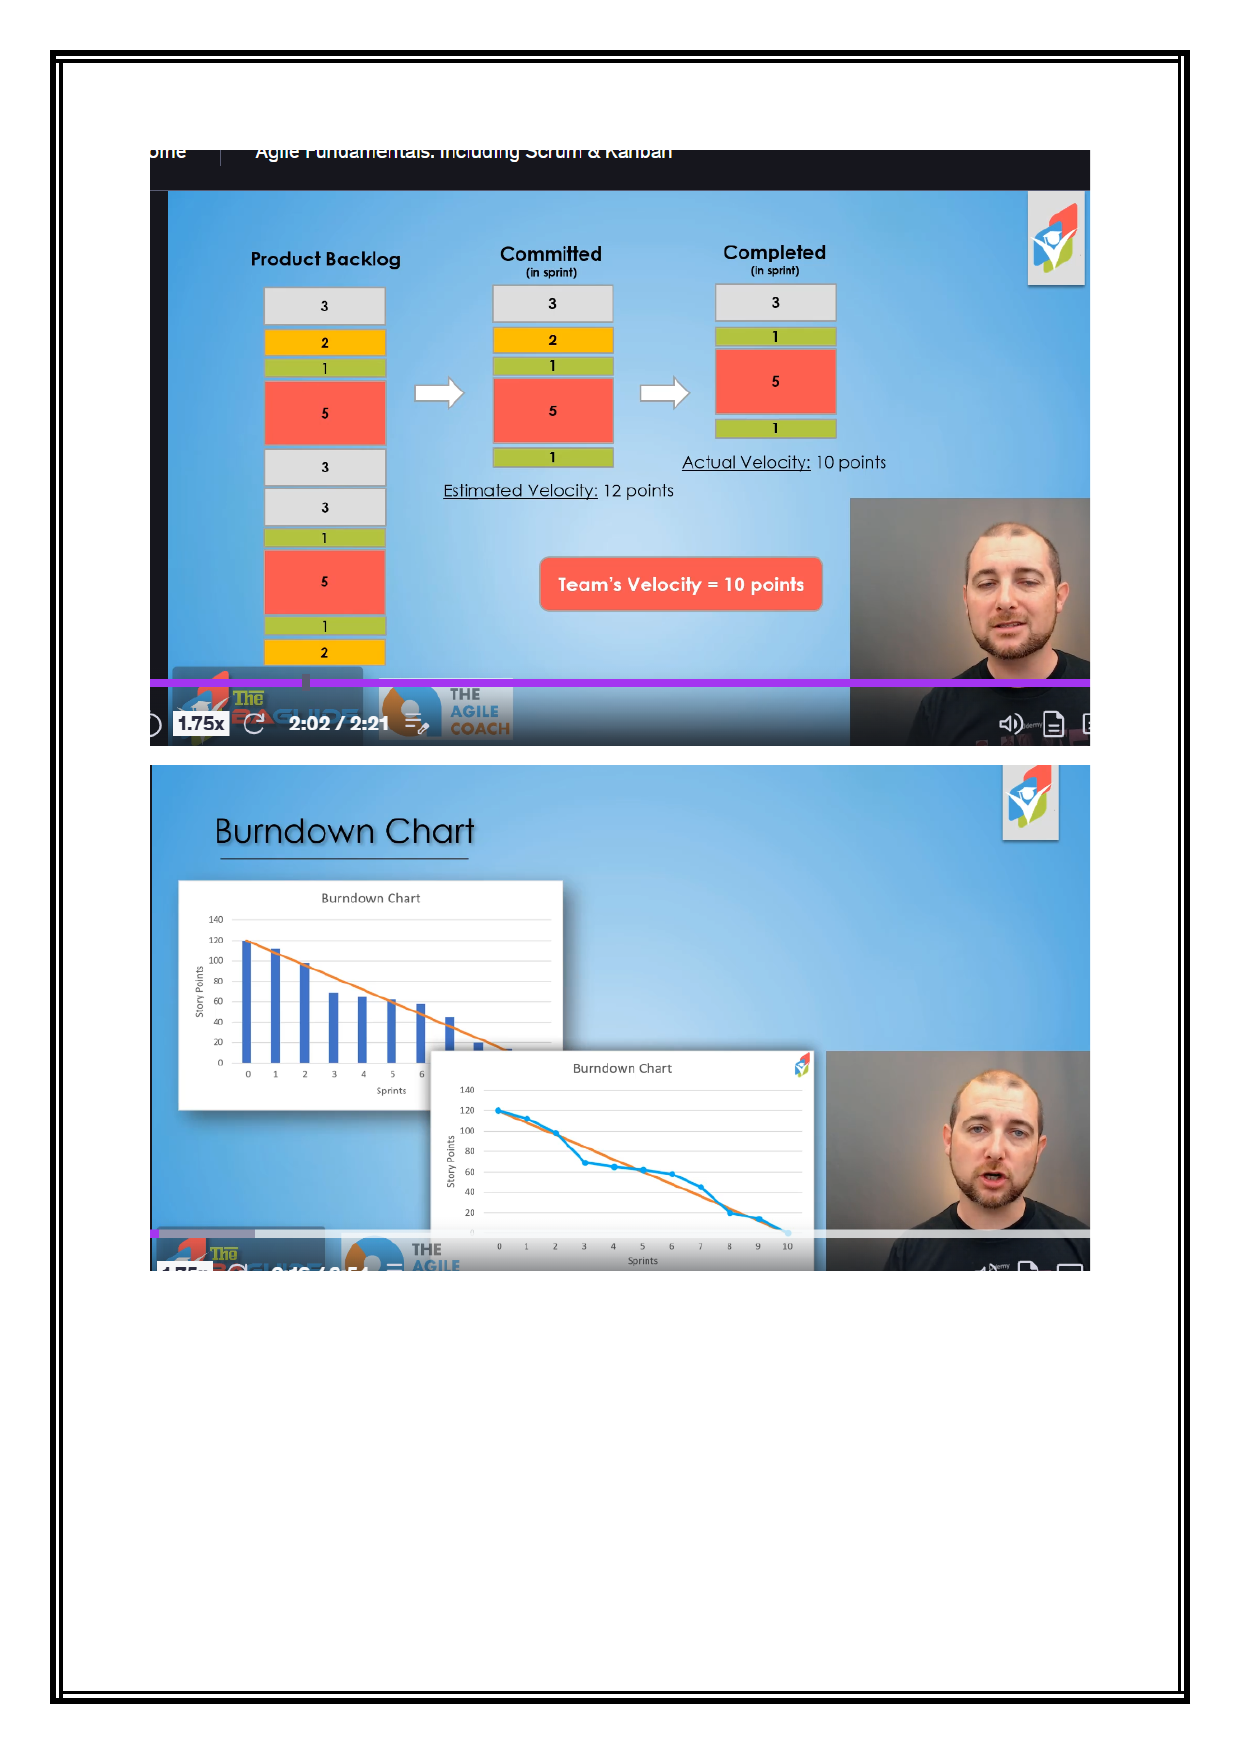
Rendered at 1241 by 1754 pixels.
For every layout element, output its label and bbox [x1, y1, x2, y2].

picture [150, 150, 1091, 746]
picture [150, 765, 1091, 1271]
